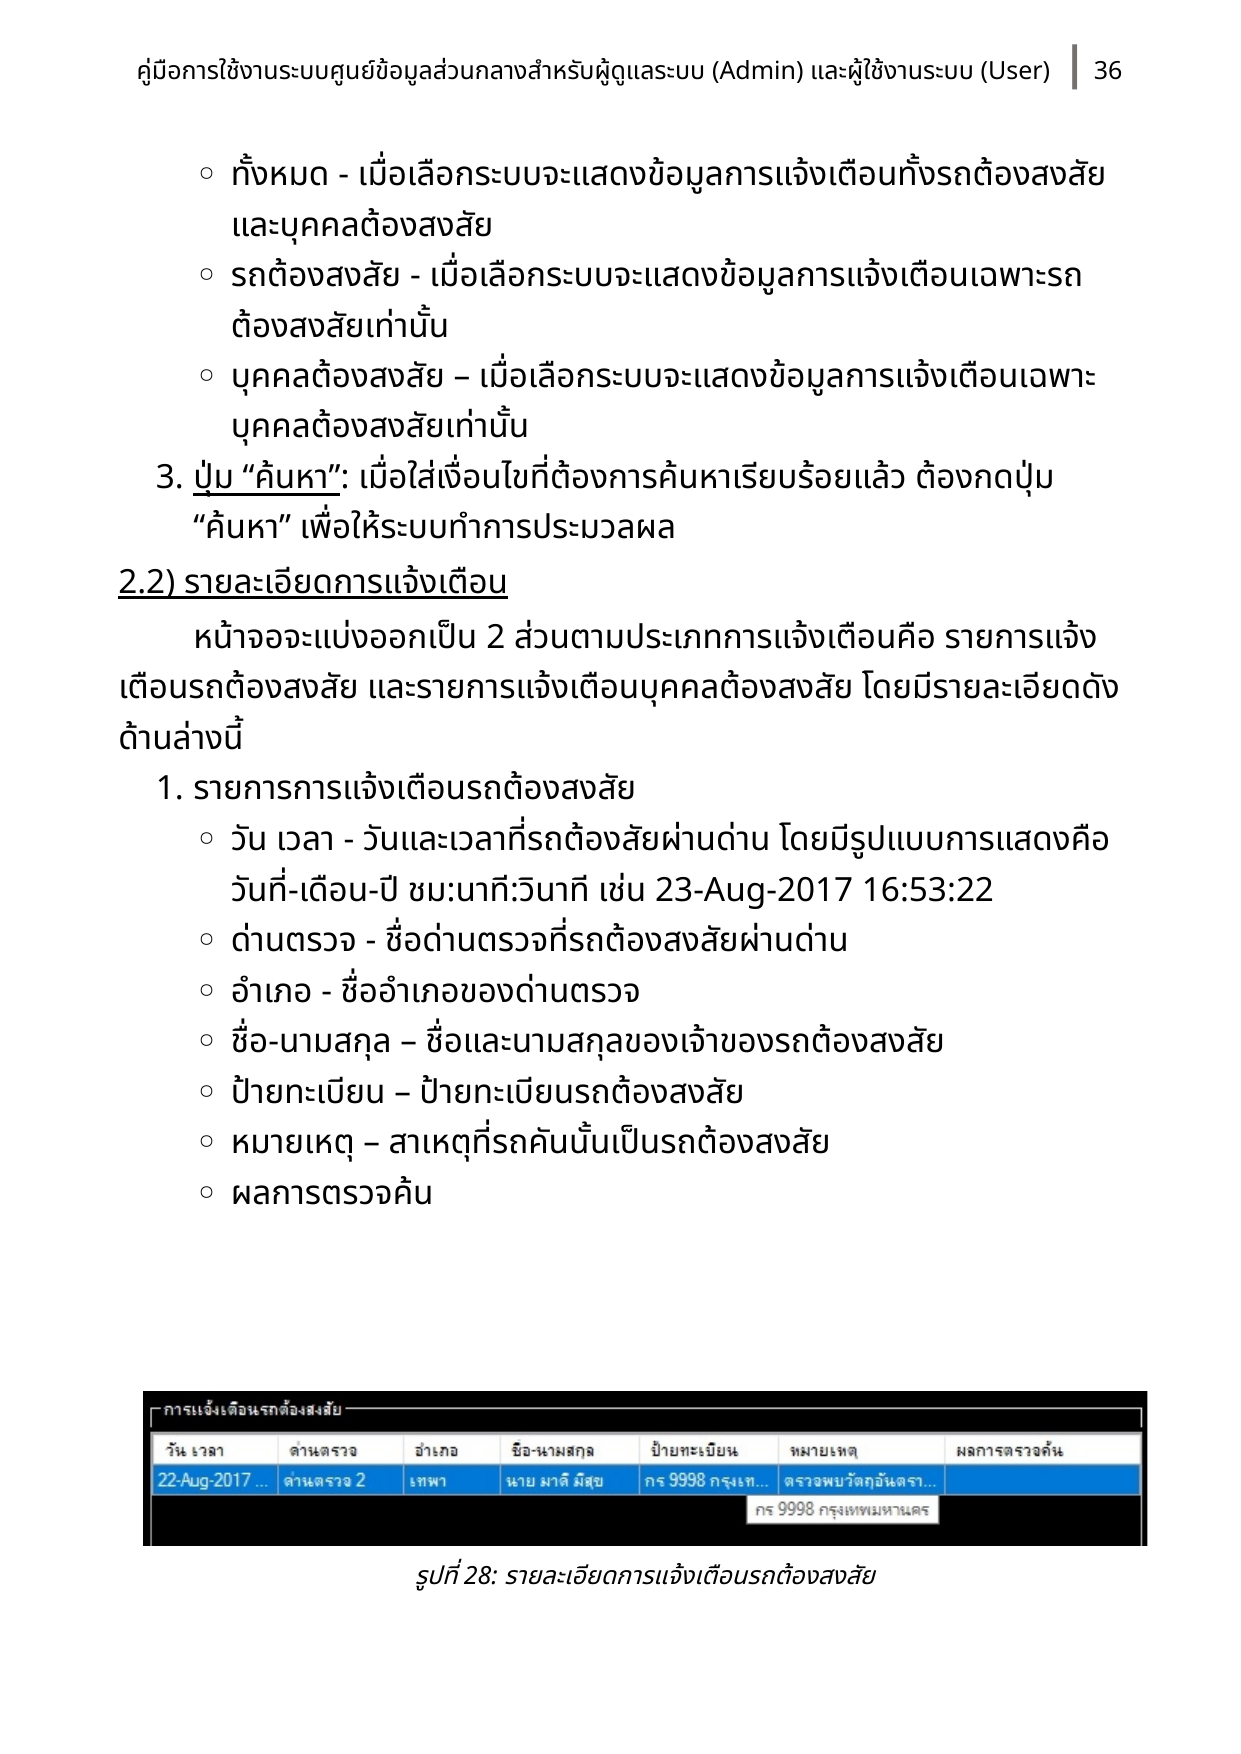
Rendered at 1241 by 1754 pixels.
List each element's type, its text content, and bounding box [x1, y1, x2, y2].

list ทั้งหมด - เมื่อเลือกระบบจะแสดงข้อมูลการแจ้งเตือนทั้งรถต้องสงสัยและบุคคลต้องสงสัย [193, 150, 1122, 251]
list ด่านตรวจ - ชื่อด่านตรวจที่รถต้องสงสัยผ่านด่าน [193, 916, 1122, 967]
list ชื่อ-นามสกุล – ชื่อและนามสกุลของเจ้าของรถต้องสงสัย [193, 1017, 1122, 1068]
list วัน เวลา - วันและเวลาที่รถต้องสัยผ่านด่าน โดยมีรูปแบบการแสดงคือ วันที่-เดือน-ปี ชม:นาที:วินาที เช่น 23-Aug-2017 16:53:22 [193, 815, 1122, 916]
list อำเภอ - ชื่ออำเภอของด่านตรวจ [193, 967, 1122, 1017]
subtitle 2.2) รายละเอียดการแจ้งเตือน [118, 558, 1122, 609]
text หน้าจอจะแบ่งออกเป็น 2 ส่วนตามประเภทการแจ้งเตือนคือ รายการแจ้งเตือนรถต้องสงสัย และรายการแจ้งเตือนบุคคลต้องสงสัย โดยมีรายละเอียดดังด้านล่างนี้ [118, 613, 1122, 764]
picture [143, 1391, 1148, 1546]
list รายการการแจ้งเตือนรถต้องสงสัย [156, 764, 1122, 815]
list บุคคลต้องสงสัย – เมื่อเลือกระบบจะแสดงข้อมูลการแจ้งเตือนเฉพาะบุคคลต้องสงสัยเท่านั้น [193, 352, 1122, 453]
list ผลการตรวจค้น [193, 1169, 1122, 1219]
list รถต้องสงสัย - เมื่อเลือกระบบจะแสดงข้อมูลการแจ้งเตือนเฉพาะรถต้องสงสัยเท่านั้น [193, 251, 1122, 352]
list ปุ่ม “ค้นหา”: เมื่อใส่เงื่อนไขที่ต้องการค้นหาเรียบร้อยแล้ว ต้องกดปุ่ม “ค้นหา” เพื่อให้ระบบทำการประมวลผล [156, 453, 1122, 554]
list ป้ายทะเบียน – ป้ายทะเบียนรถต้องสงสัย [193, 1068, 1122, 1118]
list หมายเหตุ – สาเหตุที่รถคันนั้นเป็นรถต้องสงสัย [193, 1118, 1122, 1169]
